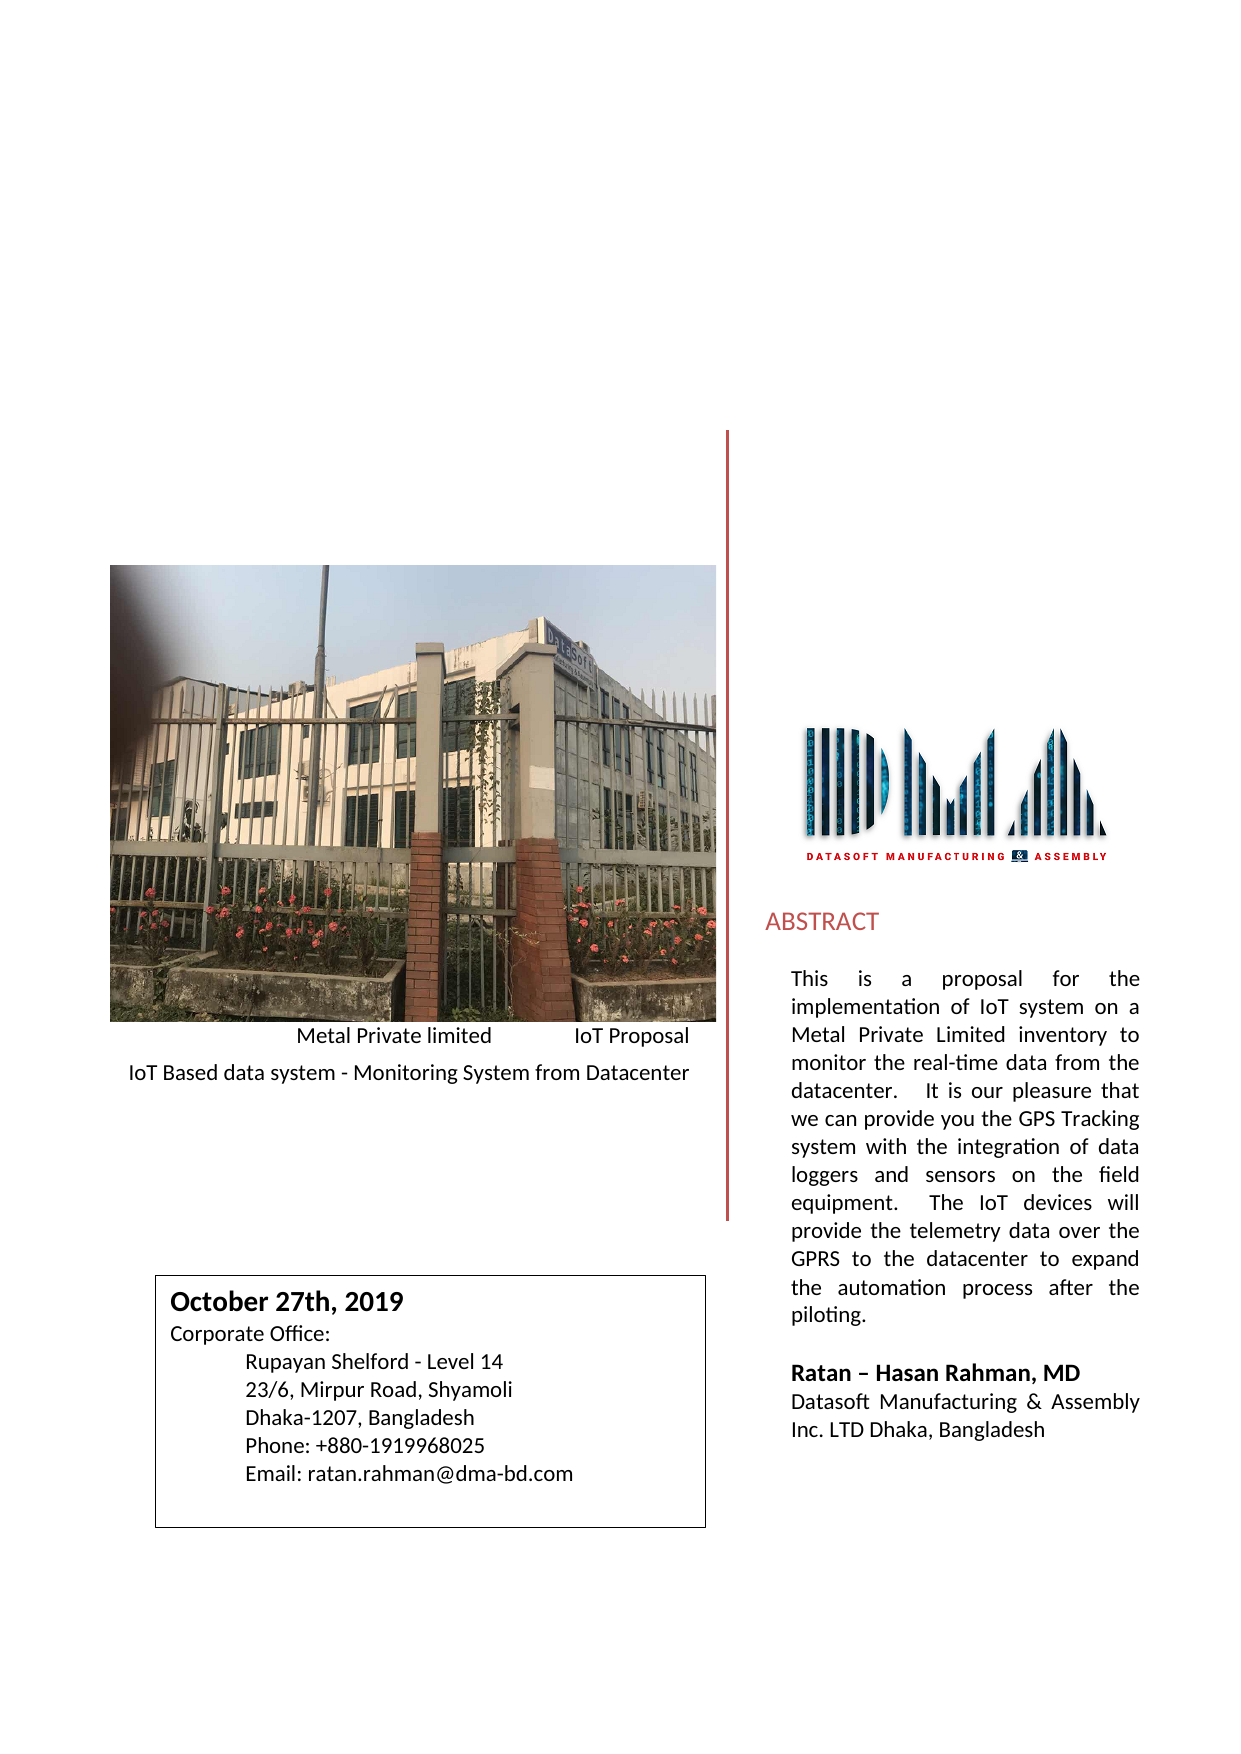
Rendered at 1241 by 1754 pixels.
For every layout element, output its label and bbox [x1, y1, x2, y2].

picture [765, 685, 1147, 905]
picture [110, 565, 717, 1022]
